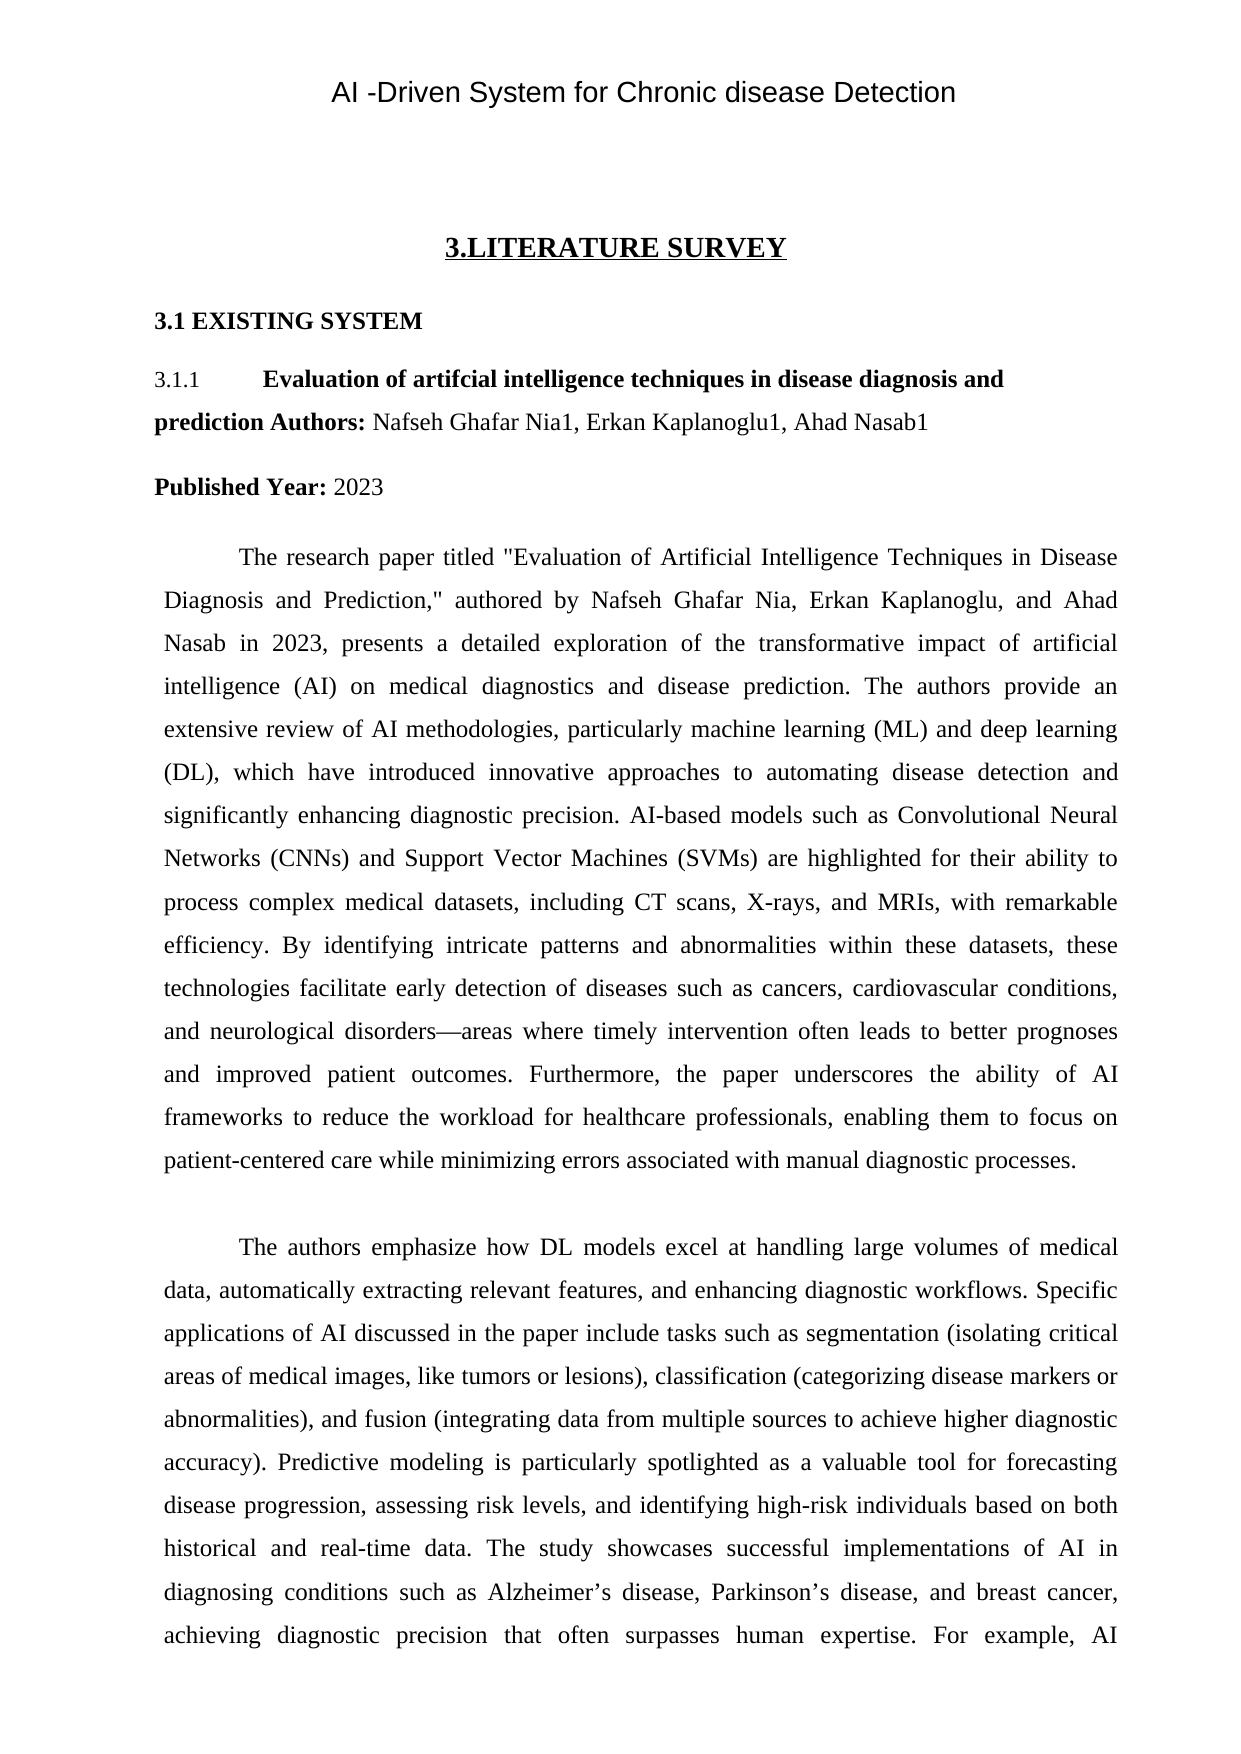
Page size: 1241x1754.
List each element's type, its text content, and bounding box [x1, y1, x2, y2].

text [163, 1232, 1119, 1648]
subtitle EXISTING SYSTEM [154, 306, 1119, 335]
list Evaluation of artifcial intelligence techniques in disease diagnosis and prediction Authors: Nafseh Ghafar Nia1, Erkan Kaplanoglu1, Ahad Nasab1 [154, 364, 1119, 436]
text The research paper titled "Evaluation of Artificial Intelligence Techniques in Disease Diagnosis and Prediction," authored by Nafseh Ghafar Nia, Erkan Kaplanoglu, and Ahad Nasab in 2023, presents a detailed exploration of the transformative impact of artificial intelligence (AI) on medical diagnostics and disease prediction. The authors provide an extensive review of AI methodologies, particularly machine learning (ML) and deep learning (DL), which have introduced innovative approaches to automating disease detection and significantly enhancing diagnostic precision. AI-based models such as Convolutional Neural Networks (CNNs) and Support Vector Machines (SVMs) are highlighted for their ability to process complex medical datasets, including CT scans, X-rays, and MRIs, with remarkable efficiency. By identifying intricate patterns and abnormalities within these datasets, these technologies facilitate early detection of diseases such as cancers, cardiovascular conditions, and neurological disorders—areas where timely intervention often leads to better prognoses and improved patient outcomes. Furthermore, the paper underscores the ability of AI frameworks to reduce the workload for healthcare professionals, enabling them to focus on patient-centered care while minimizing errors associated with manual diagnostic processes. [163, 542, 1119, 1174]
subtitle Published Year: 2023 [154, 472, 1119, 501]
subtitle 3.LITERATURE SURVEY [445, 230, 1119, 263]
